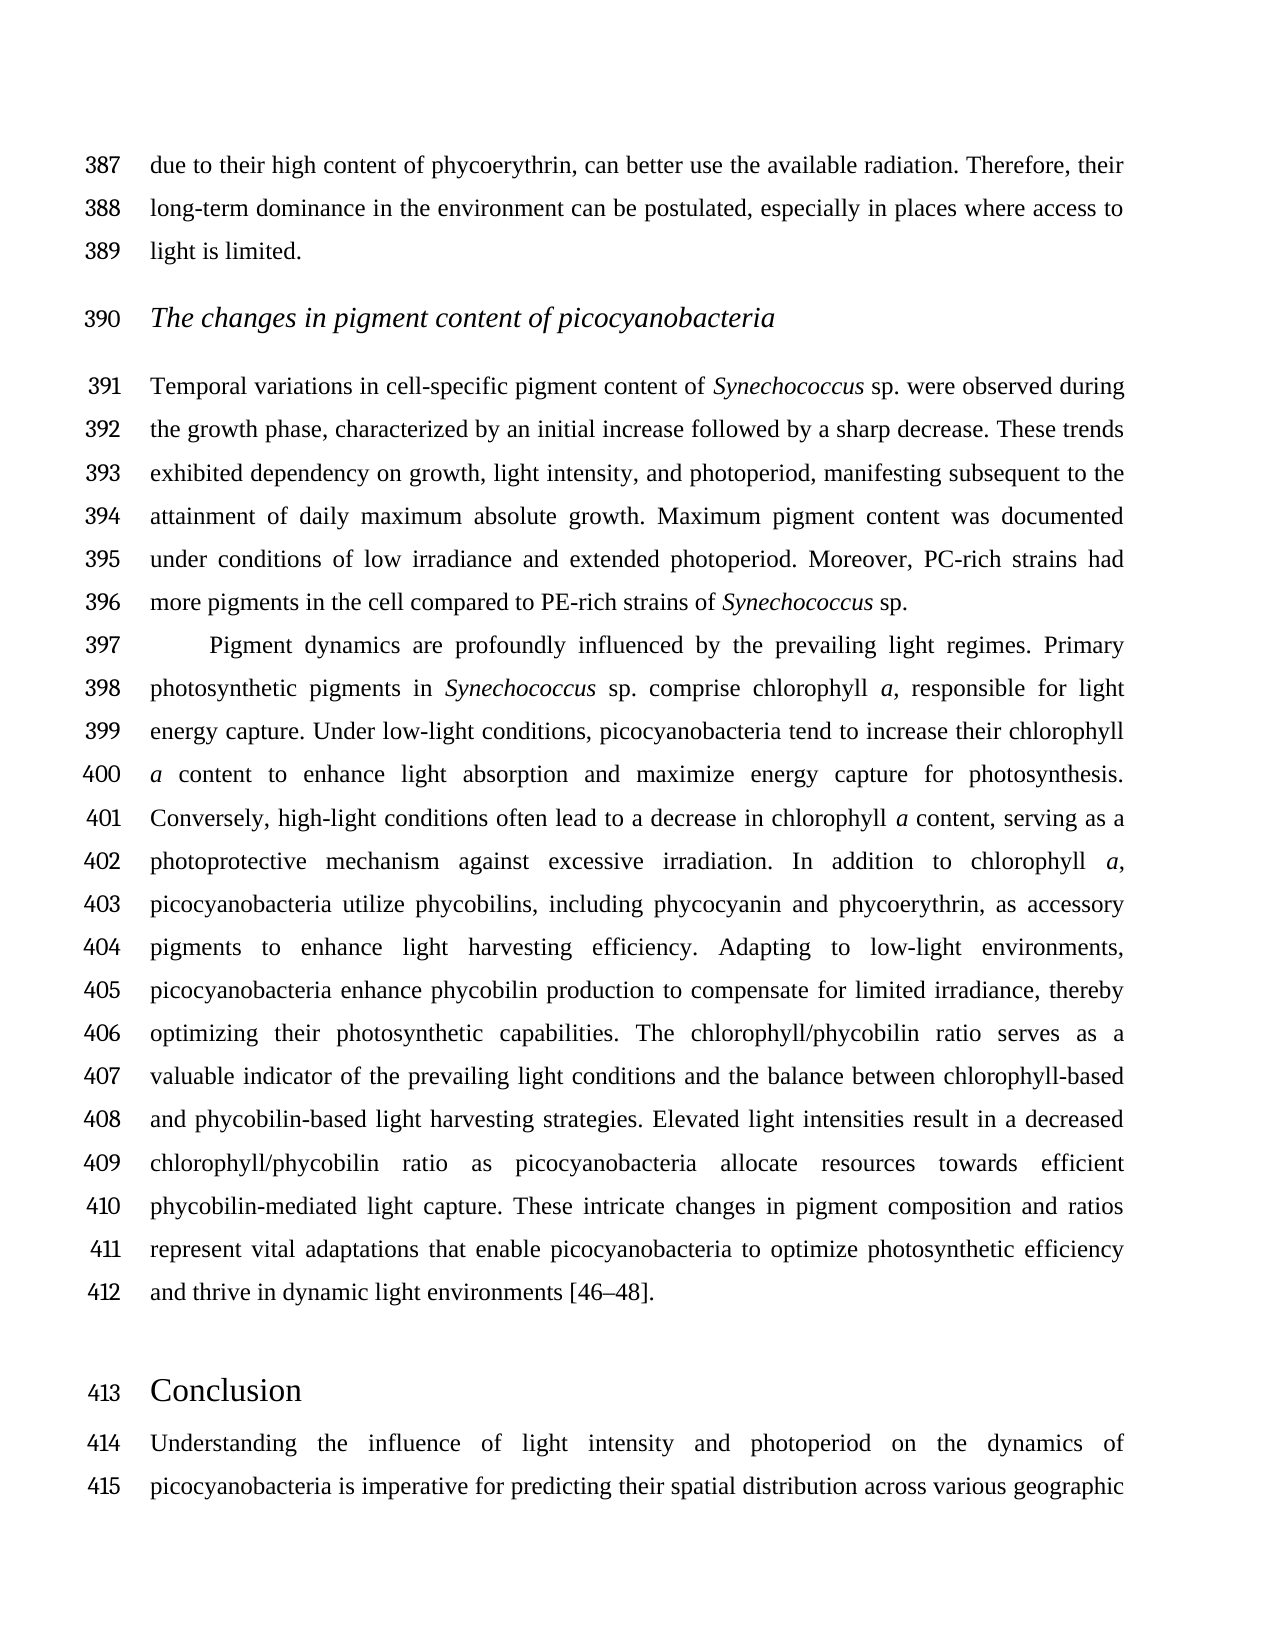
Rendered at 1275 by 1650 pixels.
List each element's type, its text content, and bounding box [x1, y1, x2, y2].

subtitle The changes in pigment content of picocyanobacteria [150, 300, 1125, 334]
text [150, 1428, 1125, 1499]
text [150, 150, 1125, 265]
text Temporal variations in cell-specific pigment content of Synechococcus sp. were observed during the growth phase, characterized by an initial increase followed by a sharp decrease. These trends exhibited dependency on growth, light intensity, and photoperiod, manifesting subsequent to the attainment of daily maximum absolute growth. Maximum pigment content was documented under conditions of low irradiance and extended photoperiod. Moreover, PC-rich strains had more pigments in the cell compared to PE-rich strains of Synechococcus sp. [150, 371, 1125, 616]
text Pigment dynamics are profoundly influenced by the prevailing light regimes. Primary photosynthetic pigments in Synechococcus sp. comprise chlorophyll a, responsible for light energy capture. Under low-light conditions, picocyanobacteria tend to increase their chlorophyll a content to enhance light absorption and maximize energy capture for photosynthesis. Conversely, high-light conditions often lead to a decrease in chlorophyll a content, serving as a photoprotective mechanism against excessive irradiation. In addition to chlorophyll a, picocyanobacteria utilize phycobilins, including phycocyanin and phycoerythrin, as accessory pigments to enhance light harvesting efficiency. Adapting to low-light environments, picocyanobacteria enhance phycobilin production to compensate for limited irradiance, thereby optimizing their photosynthetic capabilities. The chlorophyll/phycobilin ratio serves as a valuable indicator of the prevailing light conditions and the balance between chlorophyll-based and phycobilin-based light harvesting strategies. Elevated light intensities result in a decreased chlorophyll/phycobilin ratio as picocyanobacteria allocate resources towards efficient phycobilin-mediated light capture. These intricate changes in pigment composition and ratios represent vital adaptations that enable picocyanobacteria to optimize photosynthetic efficiency and thrive in dynamic light environments [46–48]. [150, 630, 1125, 1306]
subtitle Conclusion [150, 1370, 1125, 1408]
